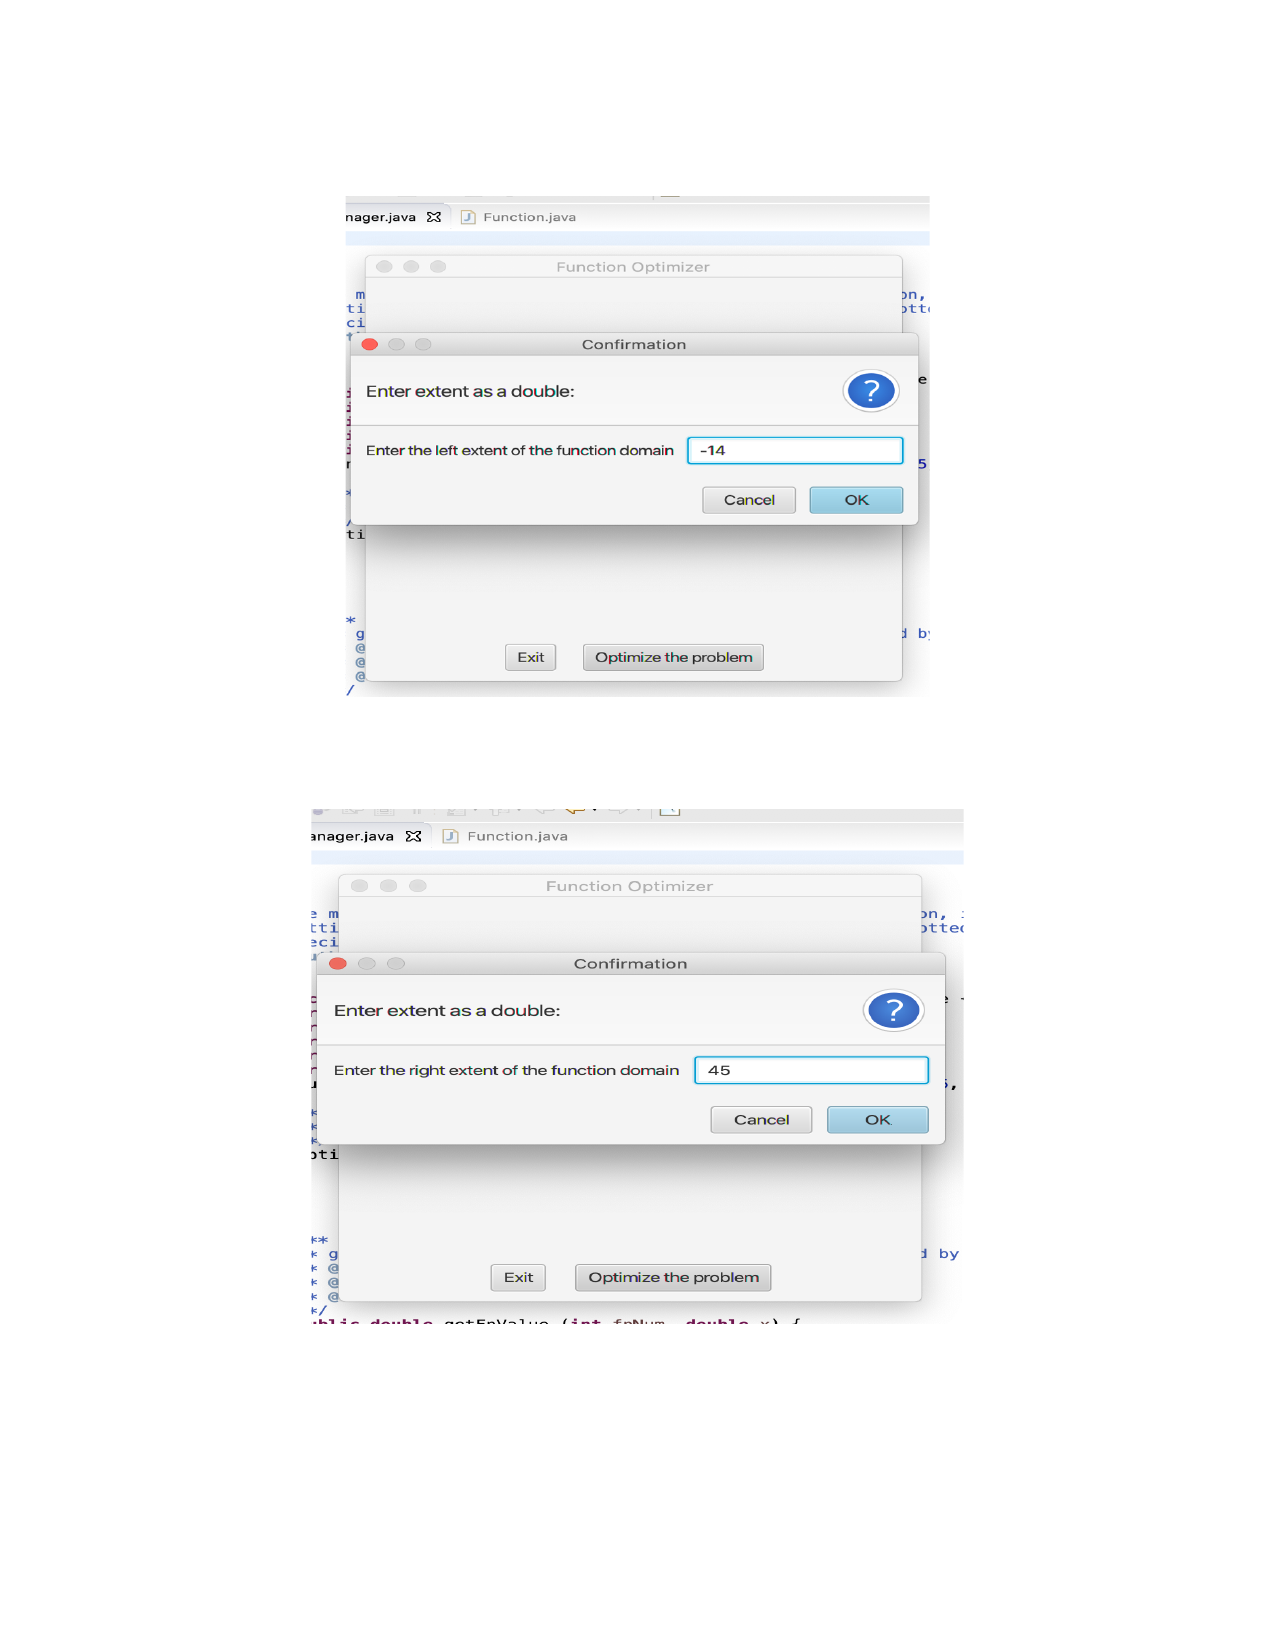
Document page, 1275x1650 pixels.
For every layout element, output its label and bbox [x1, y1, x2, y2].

picture [345, 196, 930, 697]
picture [311, 809, 964, 1324]
